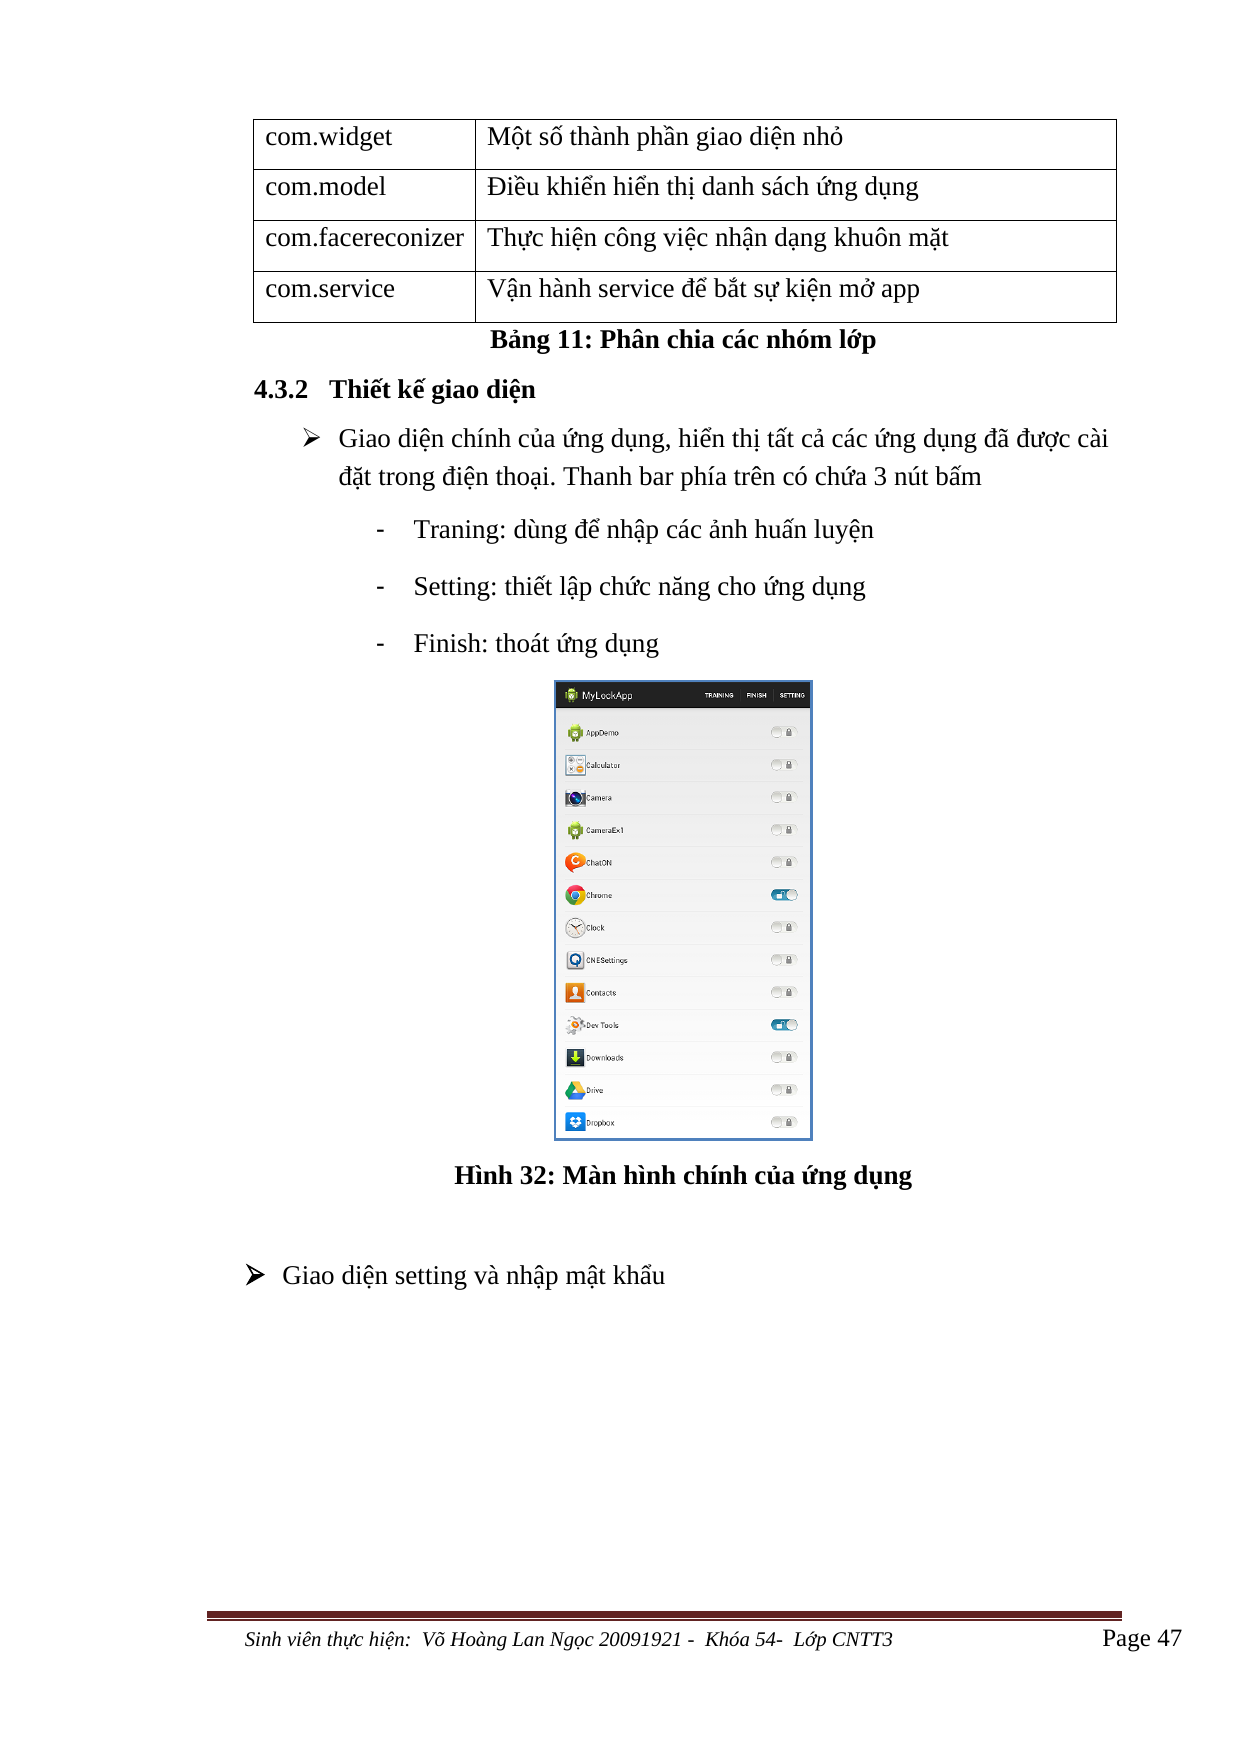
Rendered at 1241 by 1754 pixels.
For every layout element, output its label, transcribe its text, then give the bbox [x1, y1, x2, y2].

picture [556, 682, 810, 1138]
table_cell Thực hiện công việc nhận dạng khuôn mặt [476, 221, 1116, 271]
list Setting: thiết lập chức năng cho ứng dụng [376, 566, 1122, 603]
list Traning: dùng để nhập các ảnh huấn luyện [376, 510, 1122, 547]
table_cell com.model [254, 170, 475, 220]
table_cell Vận hành service để bắt sự kiện mở app [476, 272, 1116, 322]
table_cell Điều khiển hiển thị danh sách ứng dụng [476, 170, 1116, 220]
list Giao diện chính của ứng dụng, hiển thị tất cả các ứng dụng đã được cài đặt trong điện thoại. Thanh bar phía trên có chứa 3 nút bấm [301, 422, 1122, 491]
table_cell Một số thành phần giao diện nhỏ [476, 120, 1116, 169]
list Finish: thoát ứng dụng [376, 623, 1122, 660]
table_cell com.facereconizer [254, 221, 475, 271]
list Giao diện setting và nhập mật khẩu [244, 1259, 1122, 1290]
text Hình 32: Màn hình chính của ứng dụng [207, 1159, 1122, 1191]
table_cell com.widget [254, 120, 475, 169]
subtitle Thiết kế giao diện [254, 373, 1122, 404]
text Bảng 11: Phân chia các nhóm lớp [207, 323, 1122, 354]
table_cell com.service [254, 272, 475, 322]
